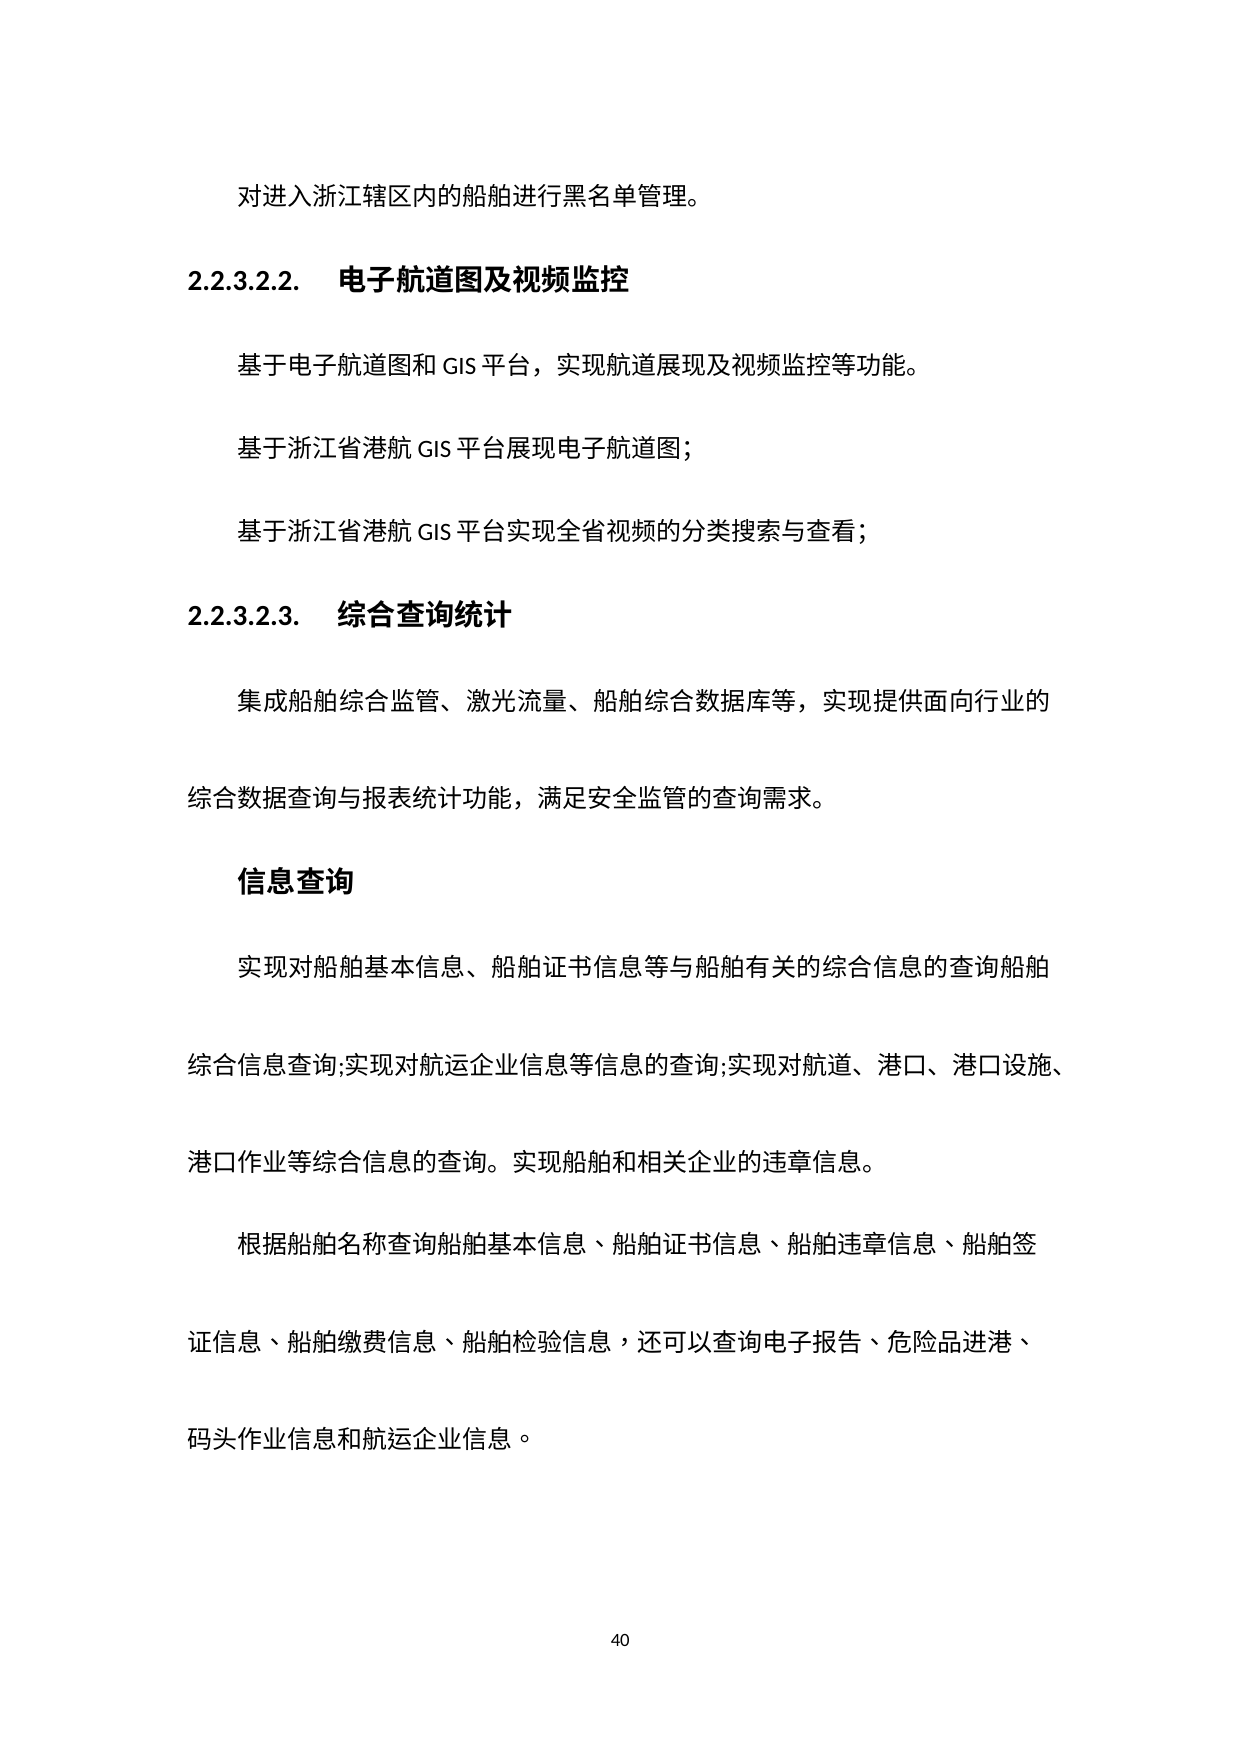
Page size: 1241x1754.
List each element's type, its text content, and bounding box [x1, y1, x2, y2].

text 实现对船舶基本信息、船舶证书信息等与船舶有关的综合信息的查询船舶综合信息查询;实现对航运企业信息等信息的查询;实现对航道、港口、港口设施、港口作业等综合信息的查询。实现船舶和相关企业的违章信息。 [187, 933, 1053, 1193]
text 基于浙江省港航GIS平台实现全省视频的分类搜索与查看； [187, 497, 1053, 562]
text 对进入浙江辖区内的船舶进行黑名单管理。 [187, 162, 1053, 227]
subtitle 电子航道图及视频监控 [187, 245, 1053, 310]
text 根据船舶名称查询船舶基本信息、船舶证书信息、船舶违章信息、船舶签证信息、船舶缴费信息、船舶检验信息，还可以查询电子报告、危险品进港、码头作业信息和航运企业信息。 [187, 1212, 1053, 1472]
text 信息查询 [187, 847, 1053, 912]
text 基于电子航道图和GIS平台，实现航道展现及视频监控等功能。 [187, 331, 1053, 396]
text 基于浙江省港航GIS平台展现电子航道图； [187, 414, 1053, 479]
text 集成船舶综合监管、激光流量、船舶综合数据库等，实现提供面向行业的综合数据查询与报表统计功能，满足安全监管的查询需求。 [187, 667, 1053, 829]
subtitle 综合查询统计 [187, 581, 1053, 646]
